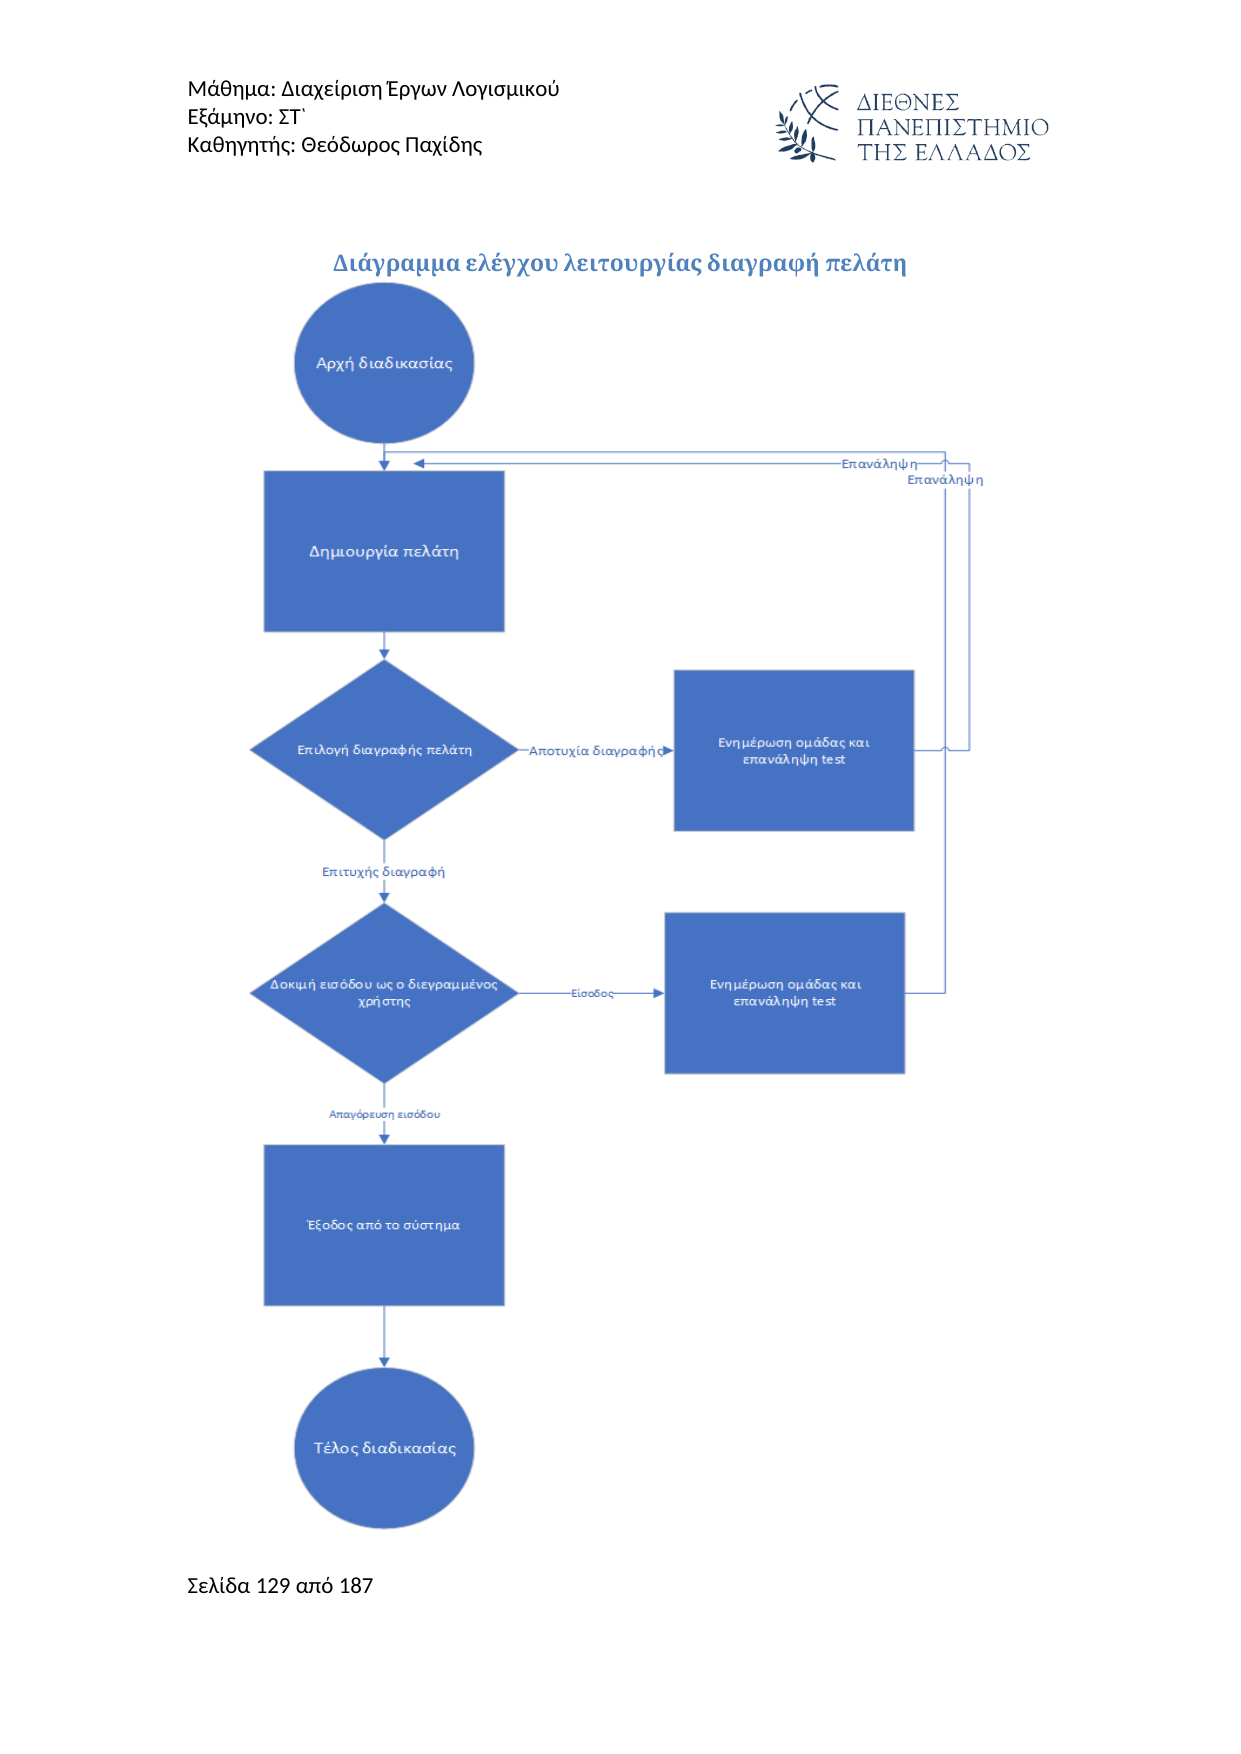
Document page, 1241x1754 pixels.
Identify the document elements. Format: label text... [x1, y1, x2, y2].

picture [752, 73, 1073, 174]
picture [248, 281, 992, 1530]
